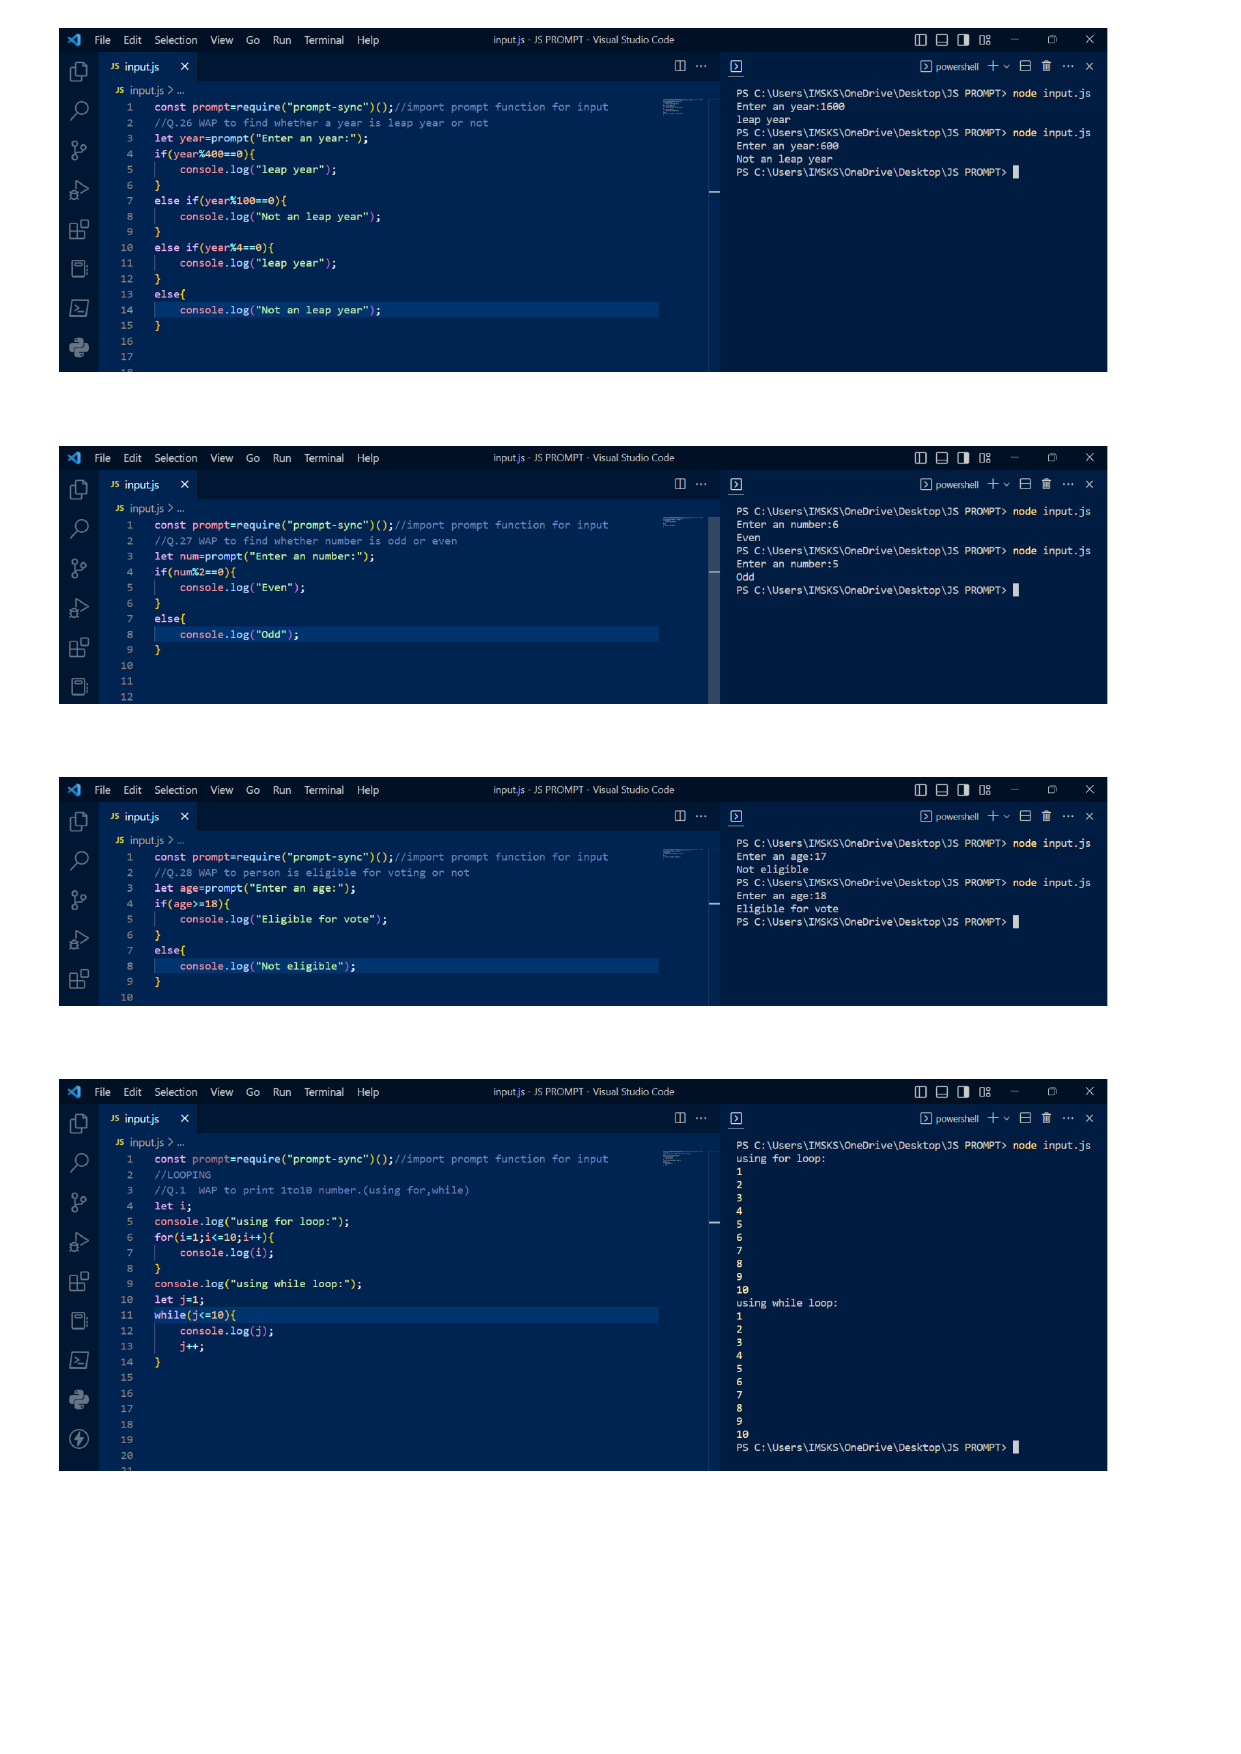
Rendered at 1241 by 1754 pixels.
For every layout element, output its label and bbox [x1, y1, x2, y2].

picture [59, 1079, 1108, 1471]
picture [59, 777, 1108, 1006]
picture [59, 28, 1108, 372]
picture [59, 446, 1108, 704]
